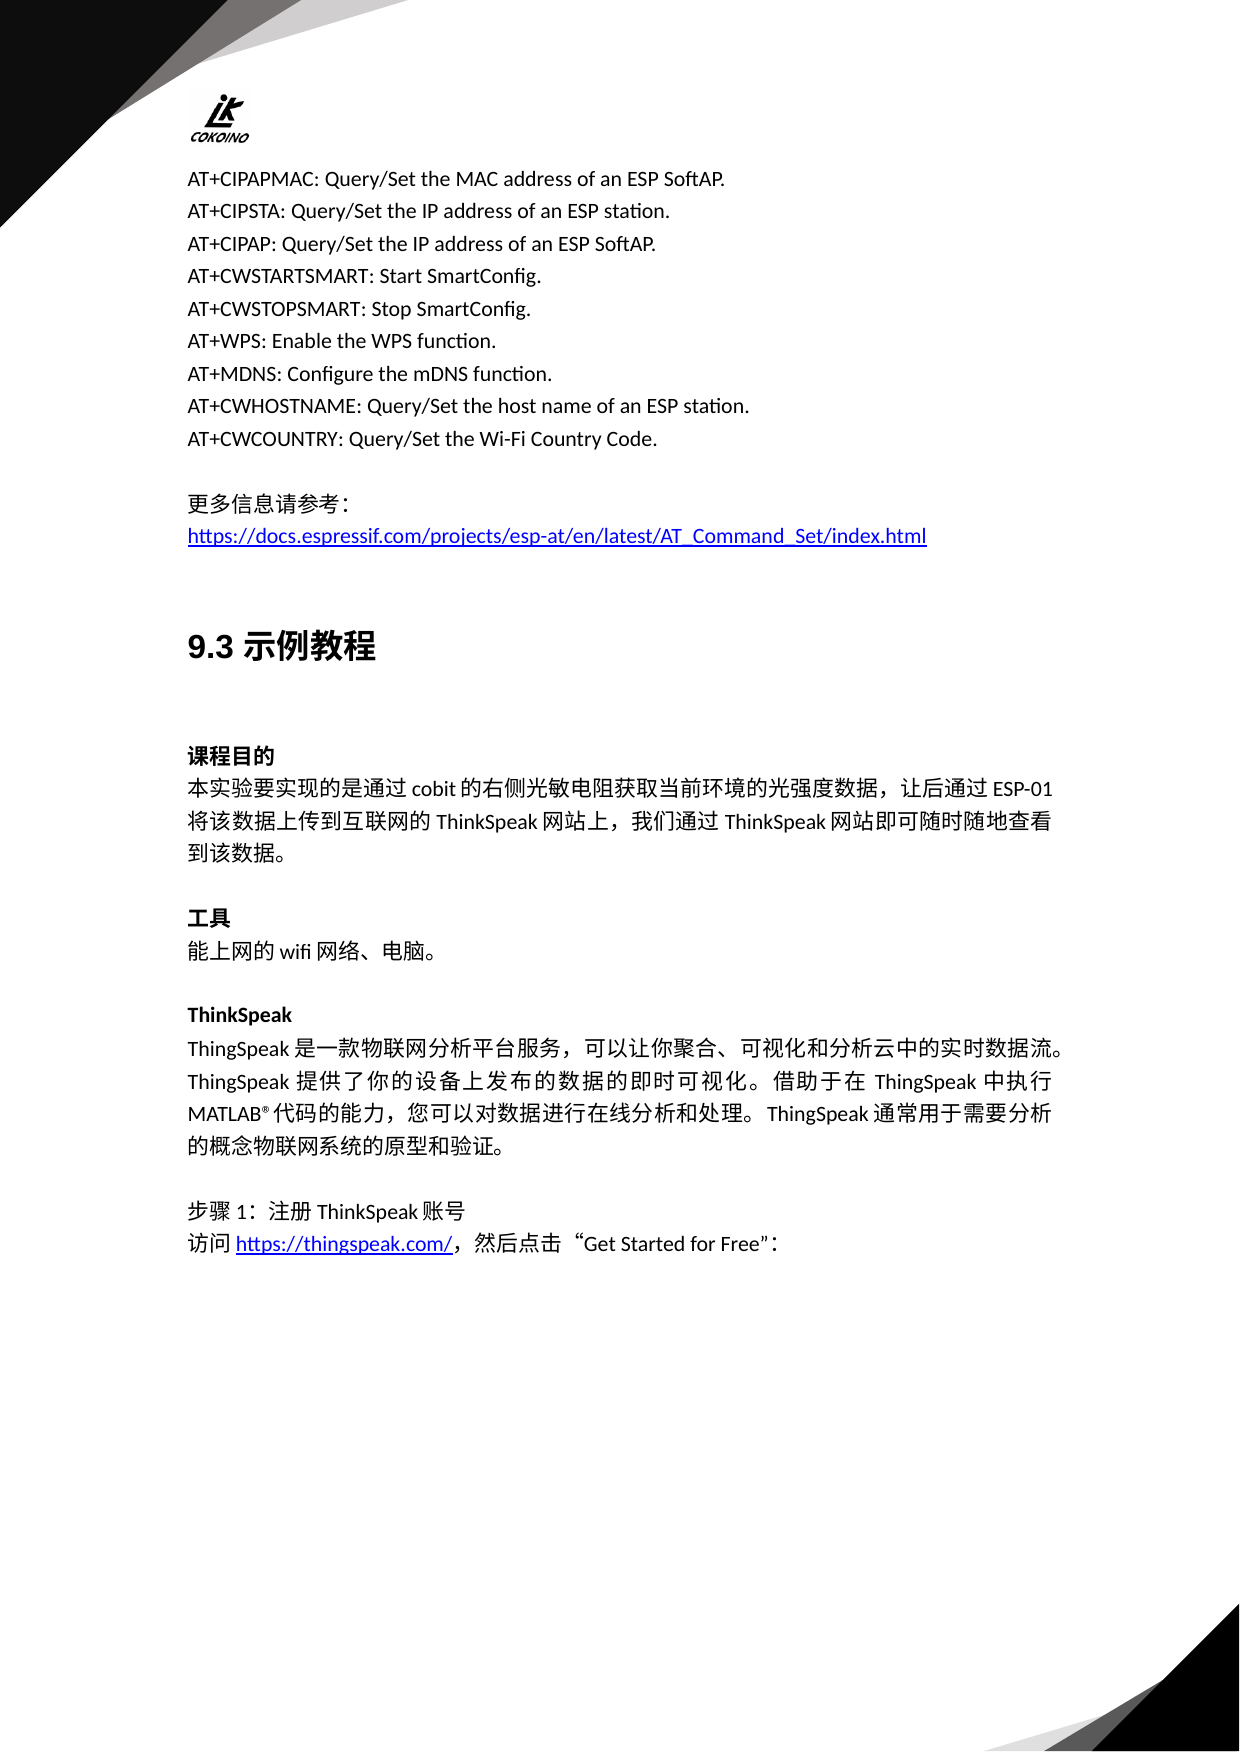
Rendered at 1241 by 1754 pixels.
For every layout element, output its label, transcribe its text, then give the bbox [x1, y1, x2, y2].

text AT+CWSTARTSMART: Start SmartConfig. [187, 259, 1053, 292]
text AT+WPS: Enable the WPS function. [187, 324, 1053, 357]
text 工具 [187, 901, 1053, 933]
text 能上网的wifi网络、电脑。 [187, 933, 1053, 966]
text 步骤1：注册ThinkSpeak账号 [187, 1193, 1053, 1226]
picture [187, 90, 252, 147]
text 访问https://thingspeak.com/，然后点击“Get Started for Free”： [187, 1226, 1053, 1258]
text AT+CIPSTA: Query/Set the IP address of an ESP station. [187, 194, 1053, 227]
text https://docs.espressif.com/projects/esp-at/en/latest/AT_Command_Set/index.html [187, 519, 1053, 552]
text AT+CIPAPMAC: Query/Set the MAC address of an ESP SoftAP. [187, 162, 1053, 194]
text 课程目的 [187, 738, 1053, 771]
text 本实验要实现的是通过cobit的右侧光敏电阻获取当前环境的光强度数据，让后通过ESP-01将该数据上传到互联网的ThinkSpeak网站上，我们通过ThinkSpeak网站即可随时随地查看到该数据。 [187, 771, 1053, 868]
text AT+CWSTOPSMART: Stop SmartConfig. [187, 292, 1053, 324]
text AT+CWCOUNTRY: Query/Set the Wi-Fi Country Code. [187, 422, 1053, 454]
text AT+CIPAP: Query/Set the IP address of an ESP SoftAP. [187, 227, 1053, 259]
text 更多信息请参考： [187, 487, 1053, 519]
subtitle 9.3 示例教程 [187, 612, 1053, 677]
text AT+MDNS: Configure the mDNS function. [187, 357, 1053, 389]
text ThingSpeak是一款物联网分析平台服务，可以让你聚合、可视化和分析云中的实时数据流。ThingSpeak提供了你的设备上发布的数据的即时可视化。借助于在ThingSpeak中执行MATLAB®代码的能力，您可以对数据进行在线分析和处理。ThingSpeak通常用于需要分析的概念物联网系统的原型和验证。 [187, 1031, 1053, 1161]
text ThinkSpeak [187, 998, 1053, 1031]
text AT+CWHOSTNAME: Query/Set the host name of an ESP station. [187, 389, 1053, 422]
